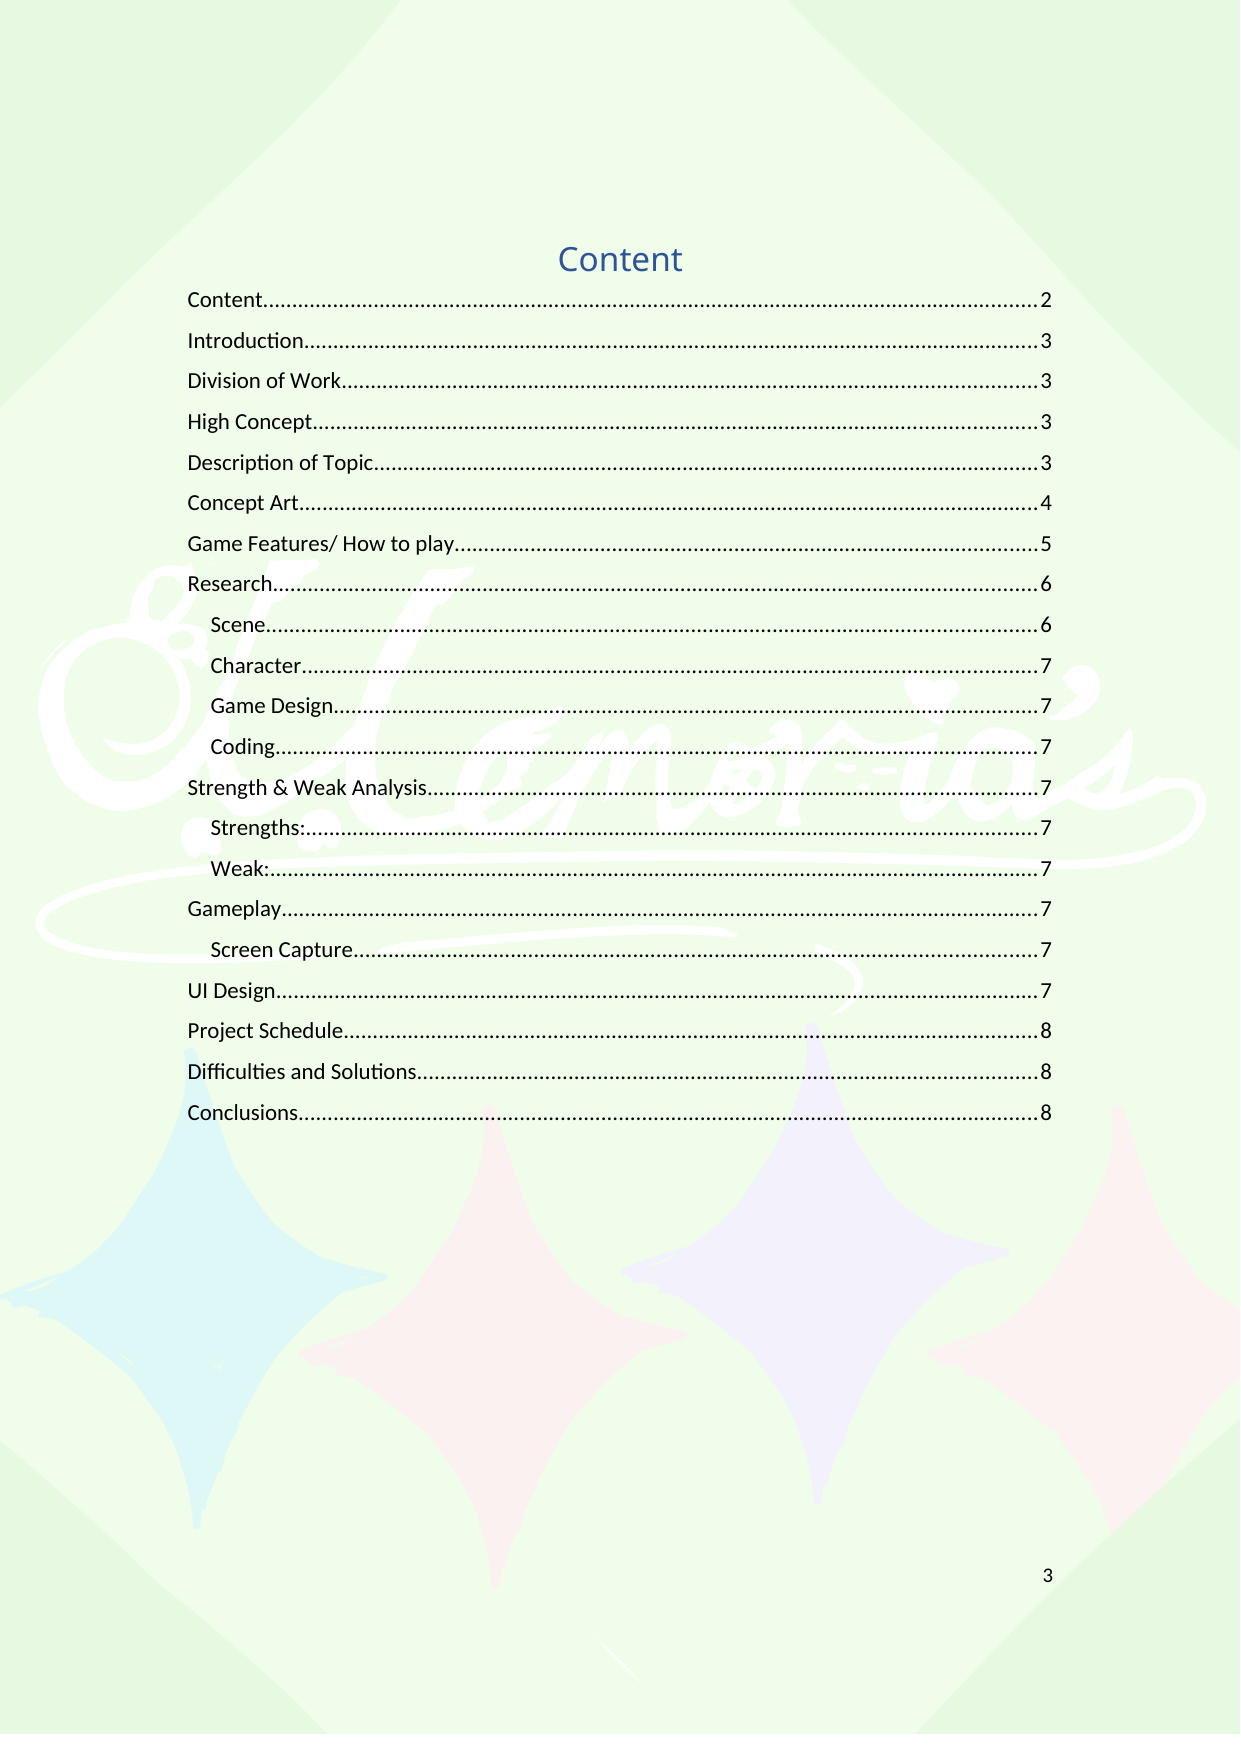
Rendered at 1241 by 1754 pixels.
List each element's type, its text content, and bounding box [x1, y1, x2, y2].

text Concept Art 4 [187, 488, 1053, 516]
text Introduction 3 [187, 326, 1053, 354]
text Screen Capture 7 [210, 935, 1053, 963]
text Research 6 [187, 569, 1053, 598]
text Game Design 7 [210, 691, 1053, 719]
text Weak: 7 [210, 854, 1053, 882]
text Difficulties and Solutions 8 [187, 1057, 1053, 1085]
text Content 2 [187, 285, 1053, 313]
text Strength & Weak Analysis 7 [187, 773, 1053, 801]
text Conclusions 8 [187, 1098, 1053, 1126]
text Gameplay 7 [187, 894, 1053, 923]
text Project Schedule 8 [187, 1016, 1053, 1044]
subtitle Content [187, 236, 1053, 282]
text Strengths: 7 [210, 813, 1053, 841]
text Coding 7 [210, 732, 1053, 760]
text Game Features/ How to play. 5 [187, 529, 1053, 557]
text Scene 6 [210, 610, 1053, 638]
text Character 7 [210, 651, 1053, 679]
text High Concept 3 [187, 407, 1053, 435]
text UI Design 7 [187, 976, 1053, 1004]
text Division of Work 3 [187, 366, 1053, 394]
text Description of Topic 3 [187, 448, 1053, 476]
